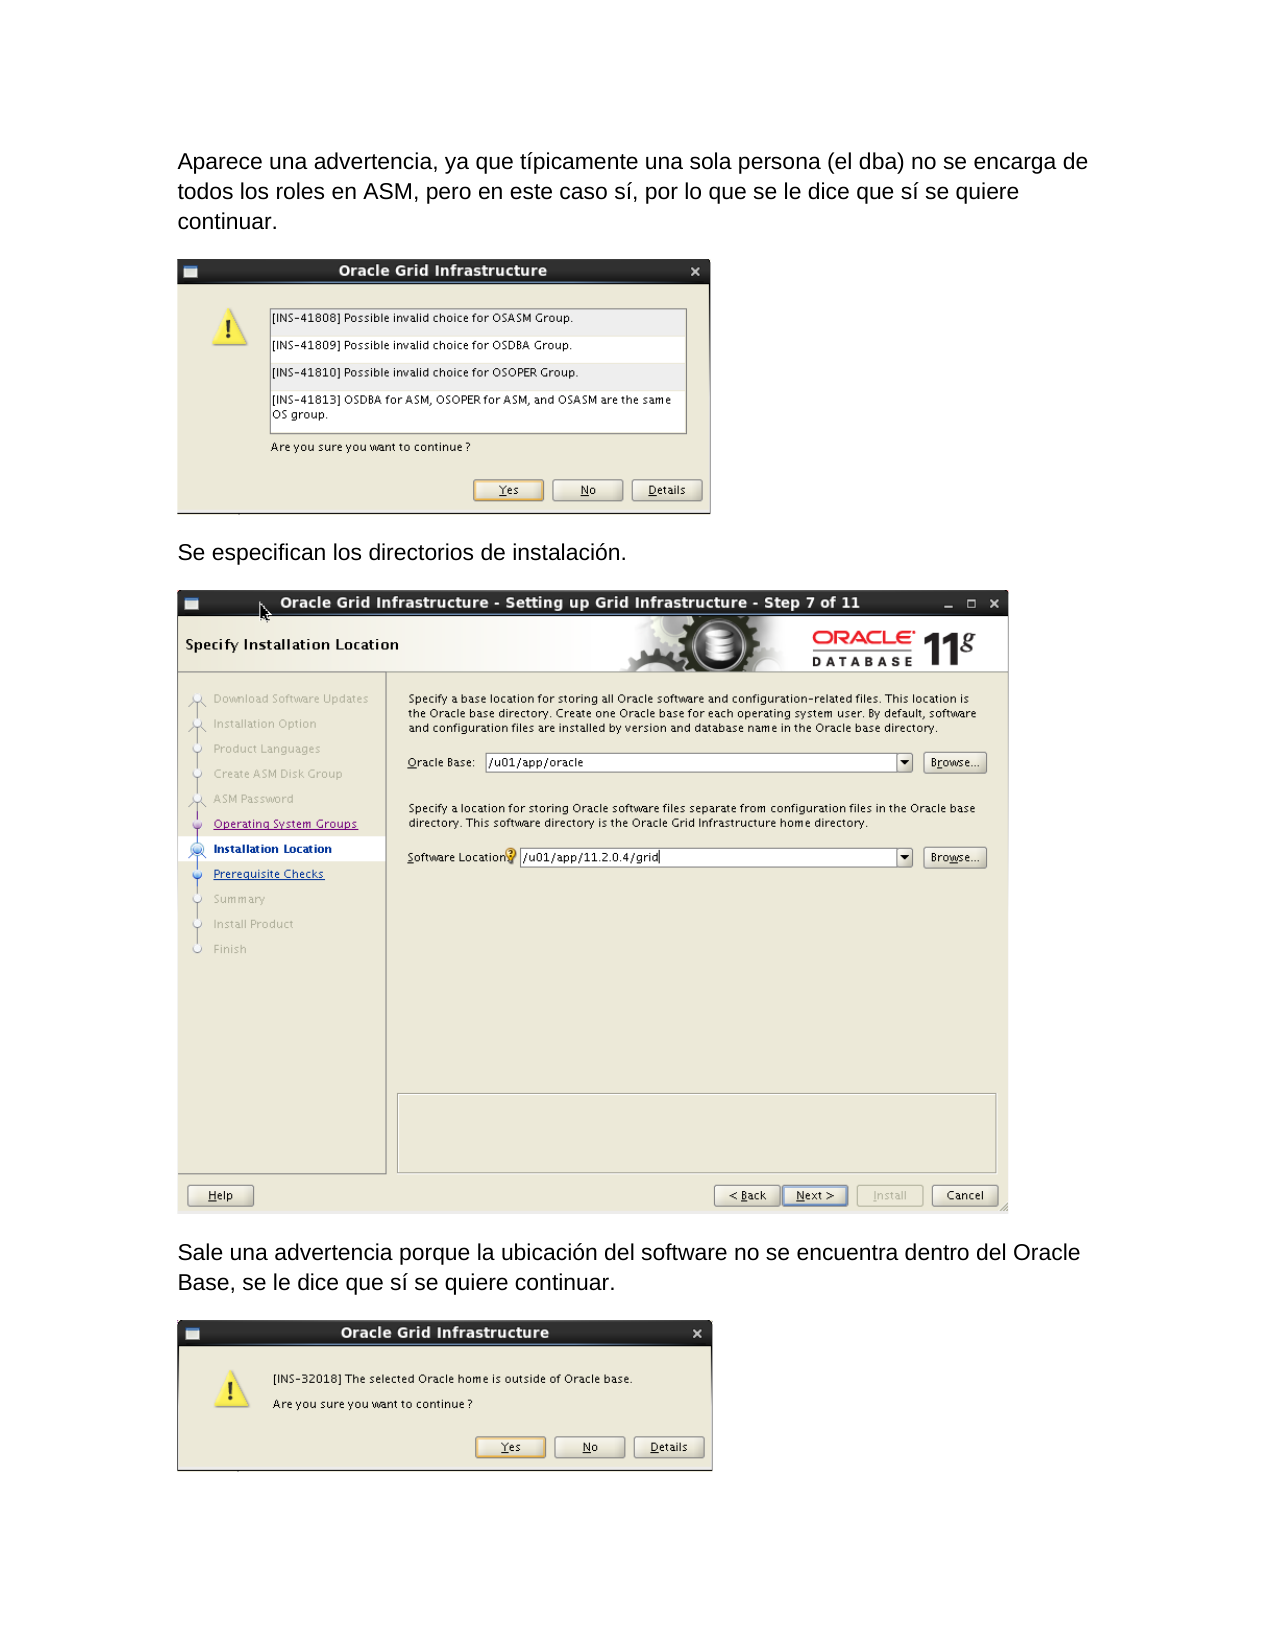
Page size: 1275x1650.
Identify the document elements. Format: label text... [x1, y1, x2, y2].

picture [177, 1320, 713, 1472]
picture [177, 590, 1009, 1214]
picture [177, 259, 711, 515]
text Aparece una advertencia, ya que típicamente una sola persona (el dba) no se encarga de todos los roles en ASM, pero en este caso sí, por lo que se le dice que sí se quiere continuar. [177, 148, 1098, 234]
text Se especifican los directorios de instalación. [177, 539, 1098, 565]
text Sale una advertencia porque la ubicación del software no se encuentra dentro del Oracle Base, se le dice que sí se quiere continuar. [177, 1239, 1098, 1295]
